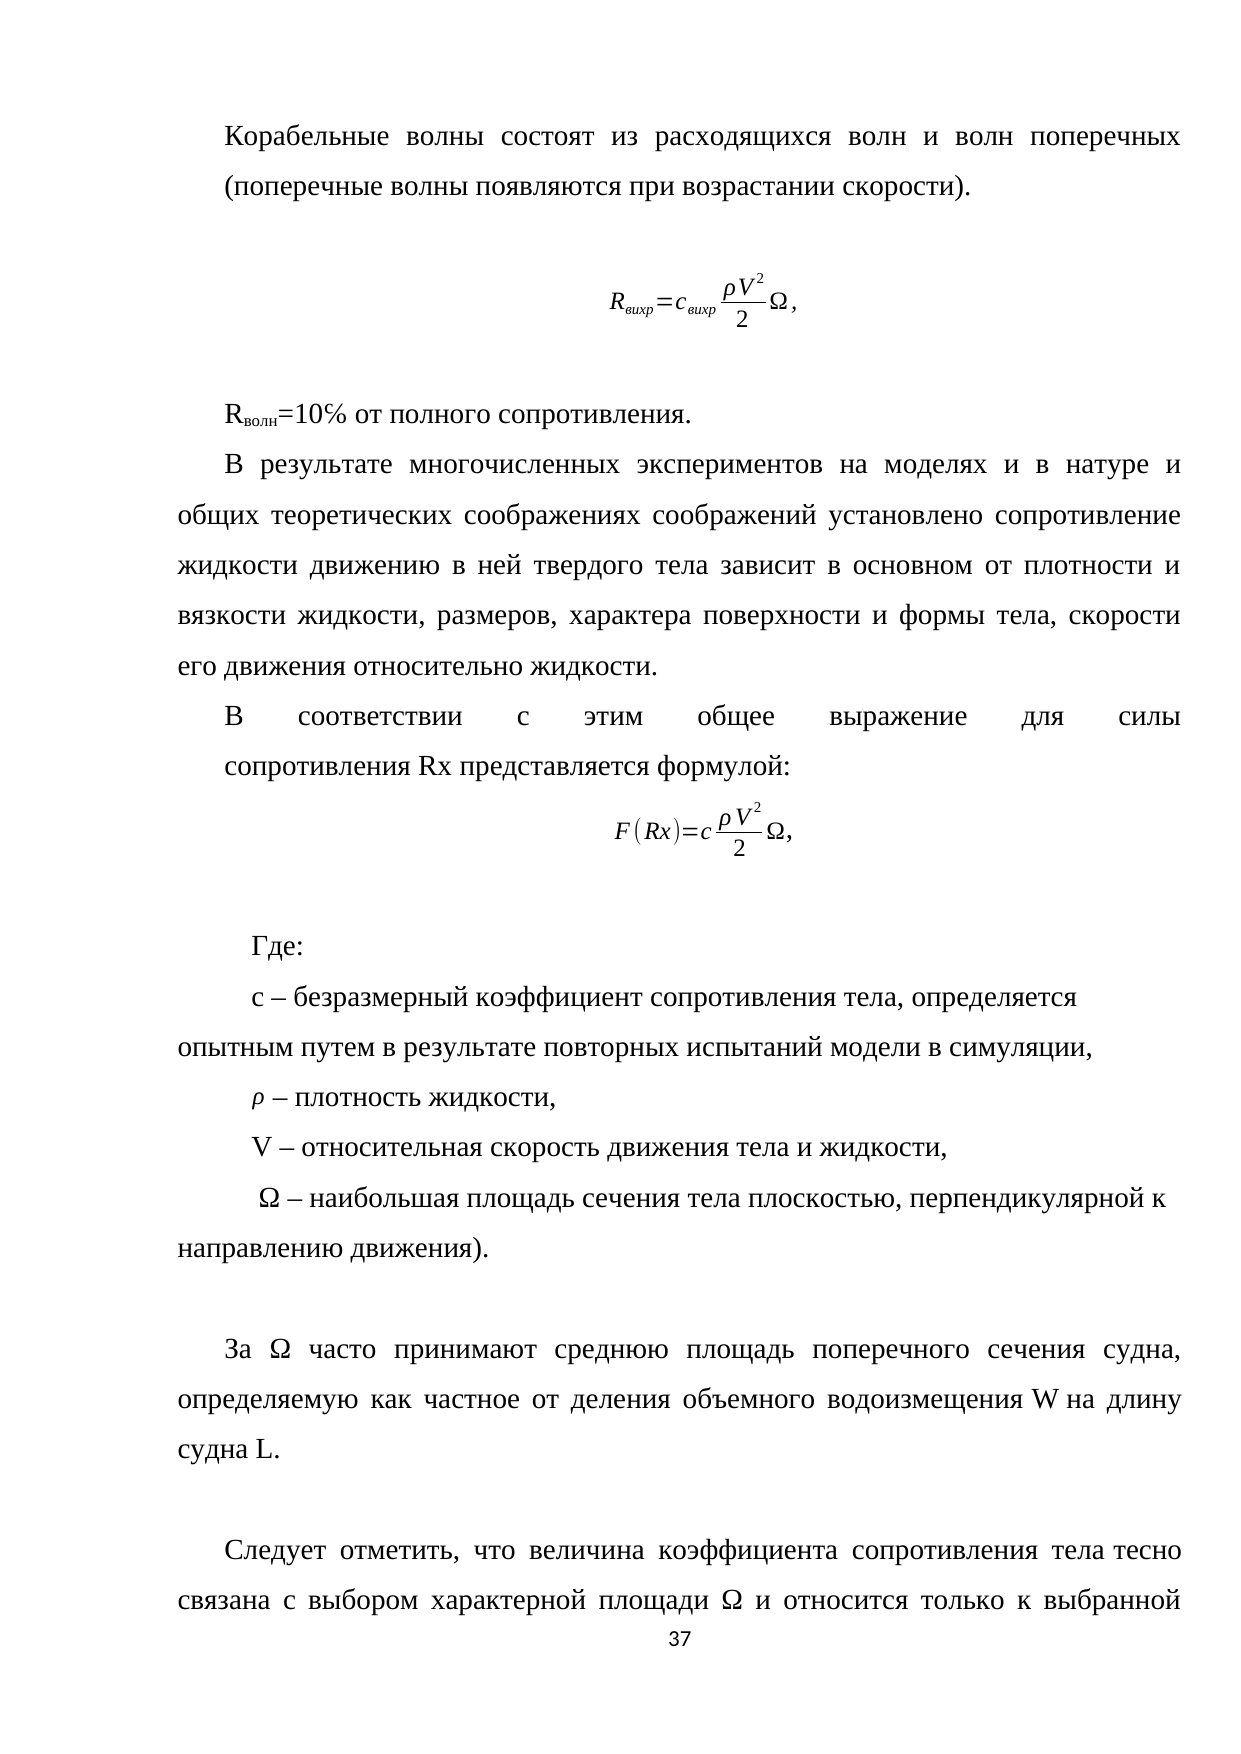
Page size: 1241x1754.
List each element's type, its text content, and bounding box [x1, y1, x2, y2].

text В результате многочисленных экспериментов на моделях и в натуре и общих теоретических соображениях соображений установлено сопротивление жидкости движению в ней твердого тела зависит в основном от плотности и вязкости жидкости, размеров, характера поверхности и формы тела, скорости его движения относительно жидкости. [177, 447, 1182, 681]
text Корабельные волны состоят из расходящихся волн и волн поперечных (поперечные волны появляются при возрастании скорости). [224, 118, 1182, 202]
text Rволн=10℅ от полного сопротивления. [177, 396, 1182, 430]
text , [224, 799, 1182, 861]
text В соответствии с этим общее выражение для силы сопротивления Rх представляется формулой: [224, 698, 1182, 782]
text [177, 1532, 1182, 1616]
text Где: с – безразмерный коэффициент сопротивления тела, определяется опытным путем в результате повторных испытаний модели в симуляции, – плотность жидкости, V – относительная скорость движения тела и жидкости, Ω – наибольшая площадь сечения тела плоскостью, перпендикулярной к направлению движения). [177, 878, 1182, 1264]
text За Ω часто принимают среднюю площадь поперечного сечения судна, определяемую как частное от деления объемного водоизмещения W на длину судна L. [177, 1331, 1182, 1465]
